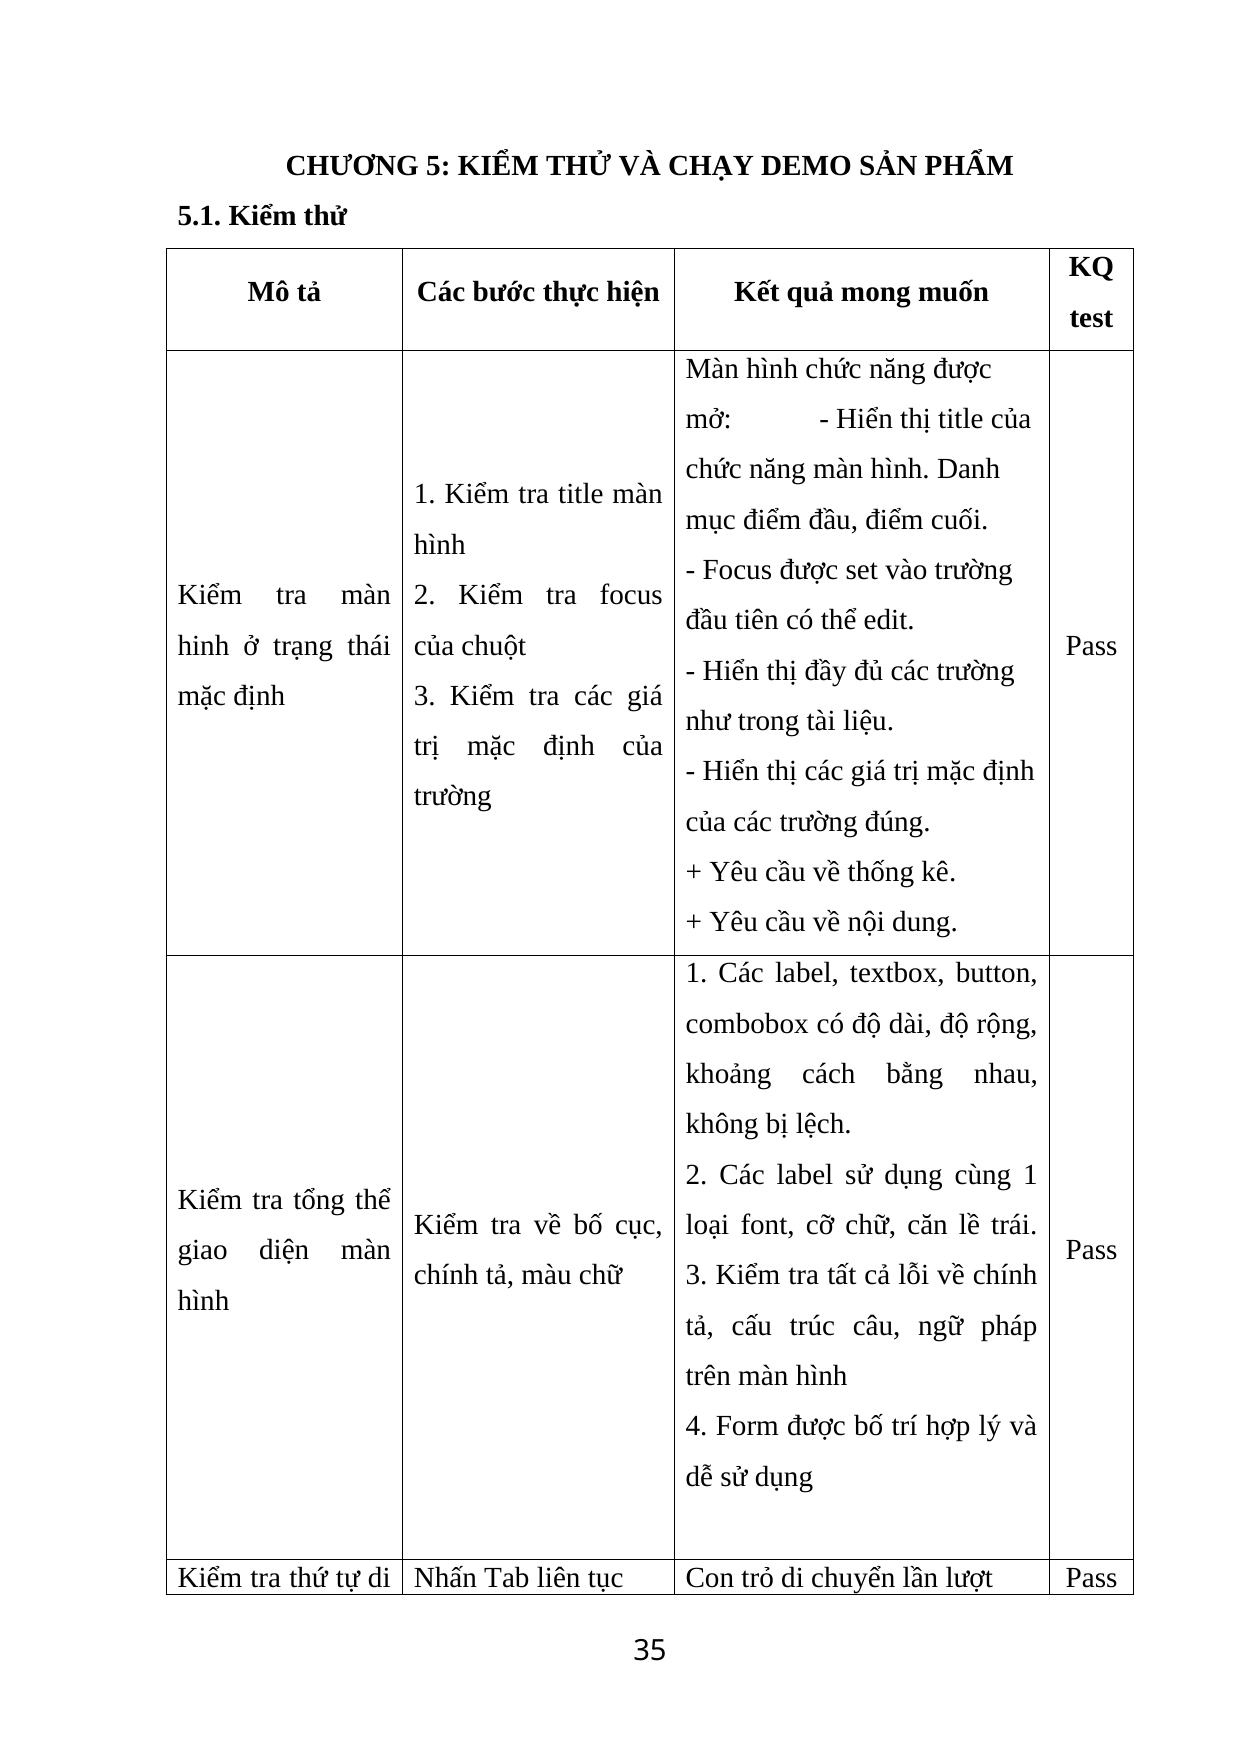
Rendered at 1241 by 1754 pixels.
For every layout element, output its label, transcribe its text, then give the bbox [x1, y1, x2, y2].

table_cell 1. Kiểm tra title màn hình 2. Kiểm tra focus của chuột 3. Kiểm tra các giá trị mặc định của trường [403, 351, 674, 954]
table_cell Kiểm tra tổng thể giao diện màn hình [167, 956, 402, 1559]
table_cell Kiểm tra màn hinh ở trạng thái mặc định [167, 351, 402, 954]
table_header KQ test [1050, 249, 1133, 350]
table_cell Pass [1050, 351, 1133, 954]
subtitle 5.1. Kiểm thử [177, 198, 1122, 232]
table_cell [675, 1560, 1049, 1594]
table_cell Kiểm tra về bố cục, chính tả, màu chữ [403, 956, 674, 1559]
subtitle CHƯƠNG 5: KIỂM THỬ VÀ CHẠY DEMO SẢN PHẨM [177, 148, 1122, 181]
table_header Kết quả mong muốn [675, 249, 1049, 350]
table_cell 1. Các label, textbox, button, combobox có độ dài, độ rộng, khoảng cách bằng nhau, không bị lệch. 2. Các label sử dụng cùng 1 loại font, cỡ chữ, căn lề trái. 3. Kiểm tra tất cả lỗi về chính tả, cấu trúc câu, ngữ pháp trên màn hình 4. Form được bố trí hợp lý và dễ sử dụng [675, 956, 1049, 1559]
table_cell Màn hình chức năng được mở: - Hiển thị title của chức năng màn hình. Danh mục điểm đầu, điểm cuối. - Focus được set vào trường đầu tiên có thể edit. - Hiển thị đầy đủ các trường như trong tài liệu. - Hiển thị các giá trị mặc định của các trường đúng. + Yêu cầu về thống kê. + Yêu cầu về nội dung. [675, 351, 1049, 954]
table_cell Nhấn Tab liên tục [403, 1560, 674, 1594]
table_header Các bước thực hiện [403, 249, 674, 350]
table_cell Pass [1050, 1560, 1133, 1594]
table_cell Pass [1050, 956, 1133, 1559]
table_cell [167, 1560, 402, 1594]
table_header Mô tả [167, 249, 402, 350]
